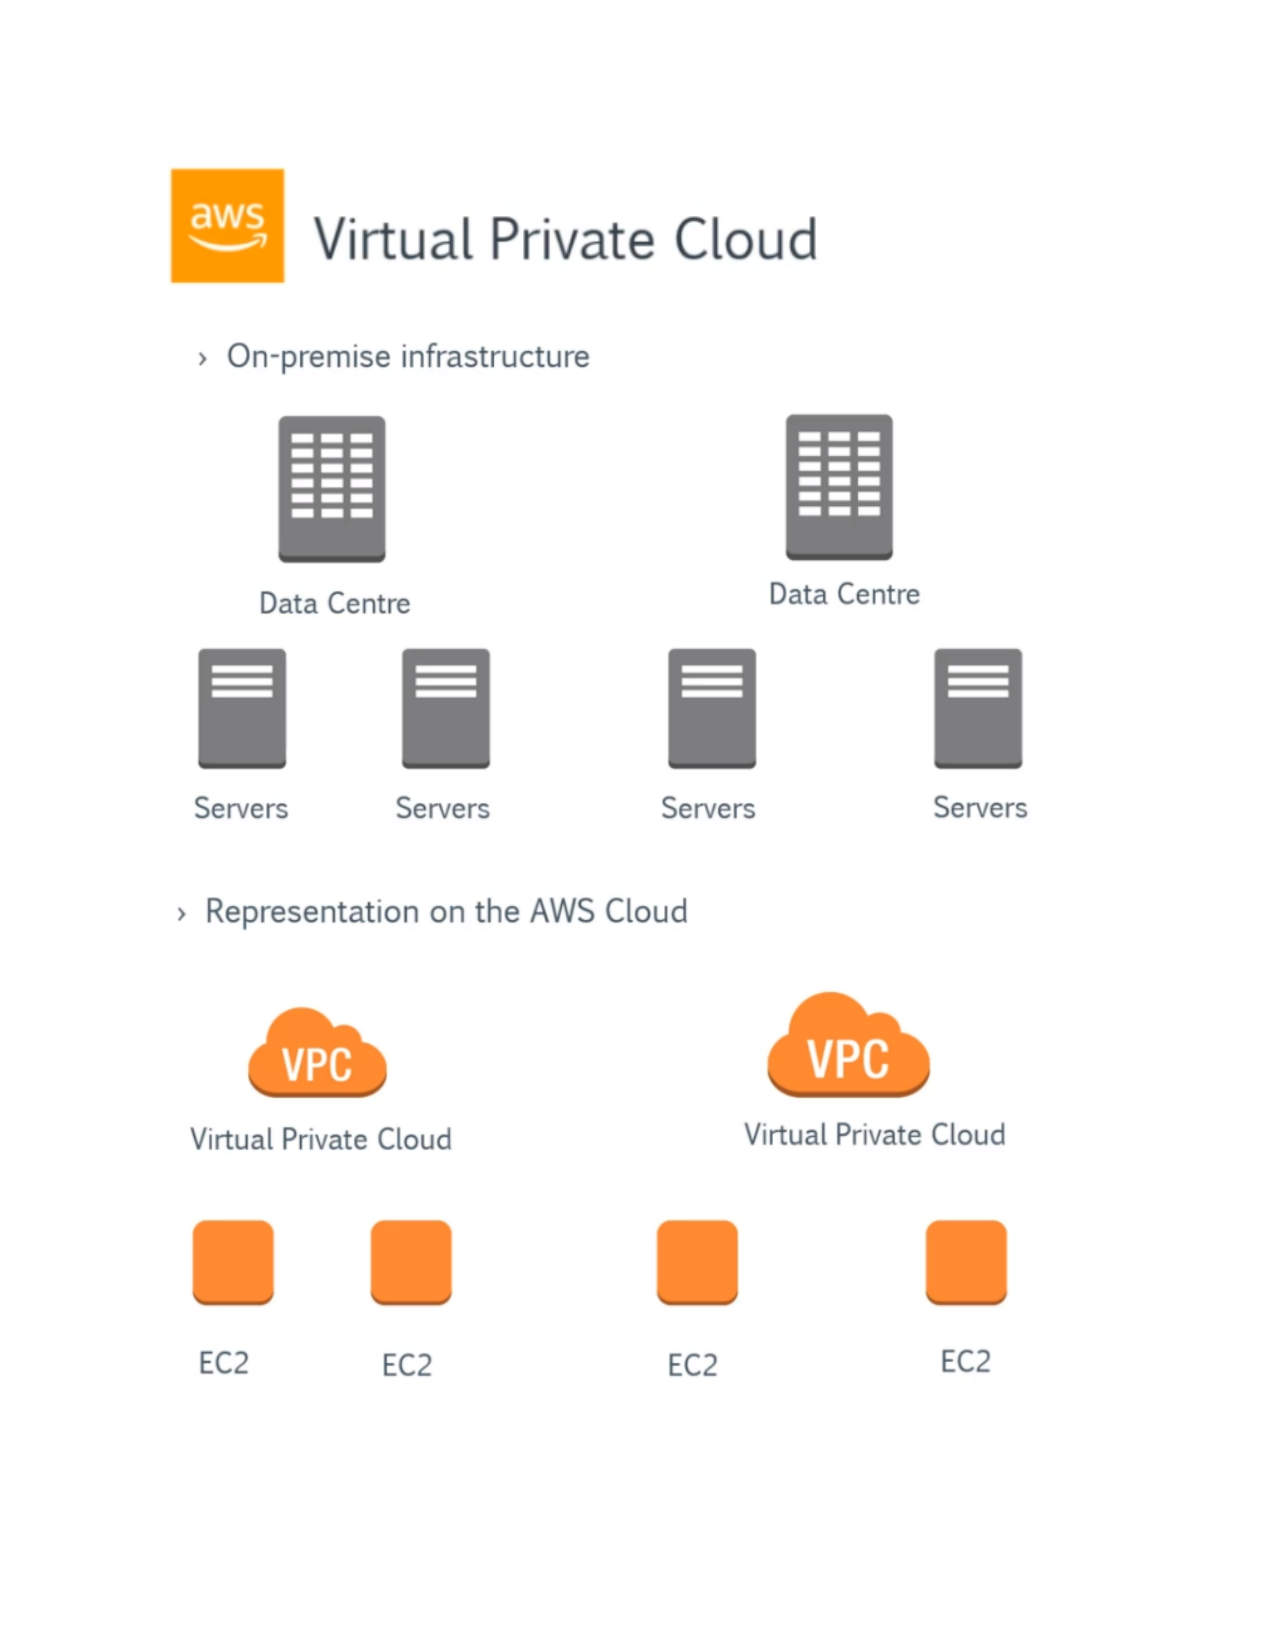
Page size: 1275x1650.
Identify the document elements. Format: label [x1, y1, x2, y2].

picture [150, 886, 1125, 1434]
picture [150, 321, 1125, 862]
picture [150, 150, 866, 297]
